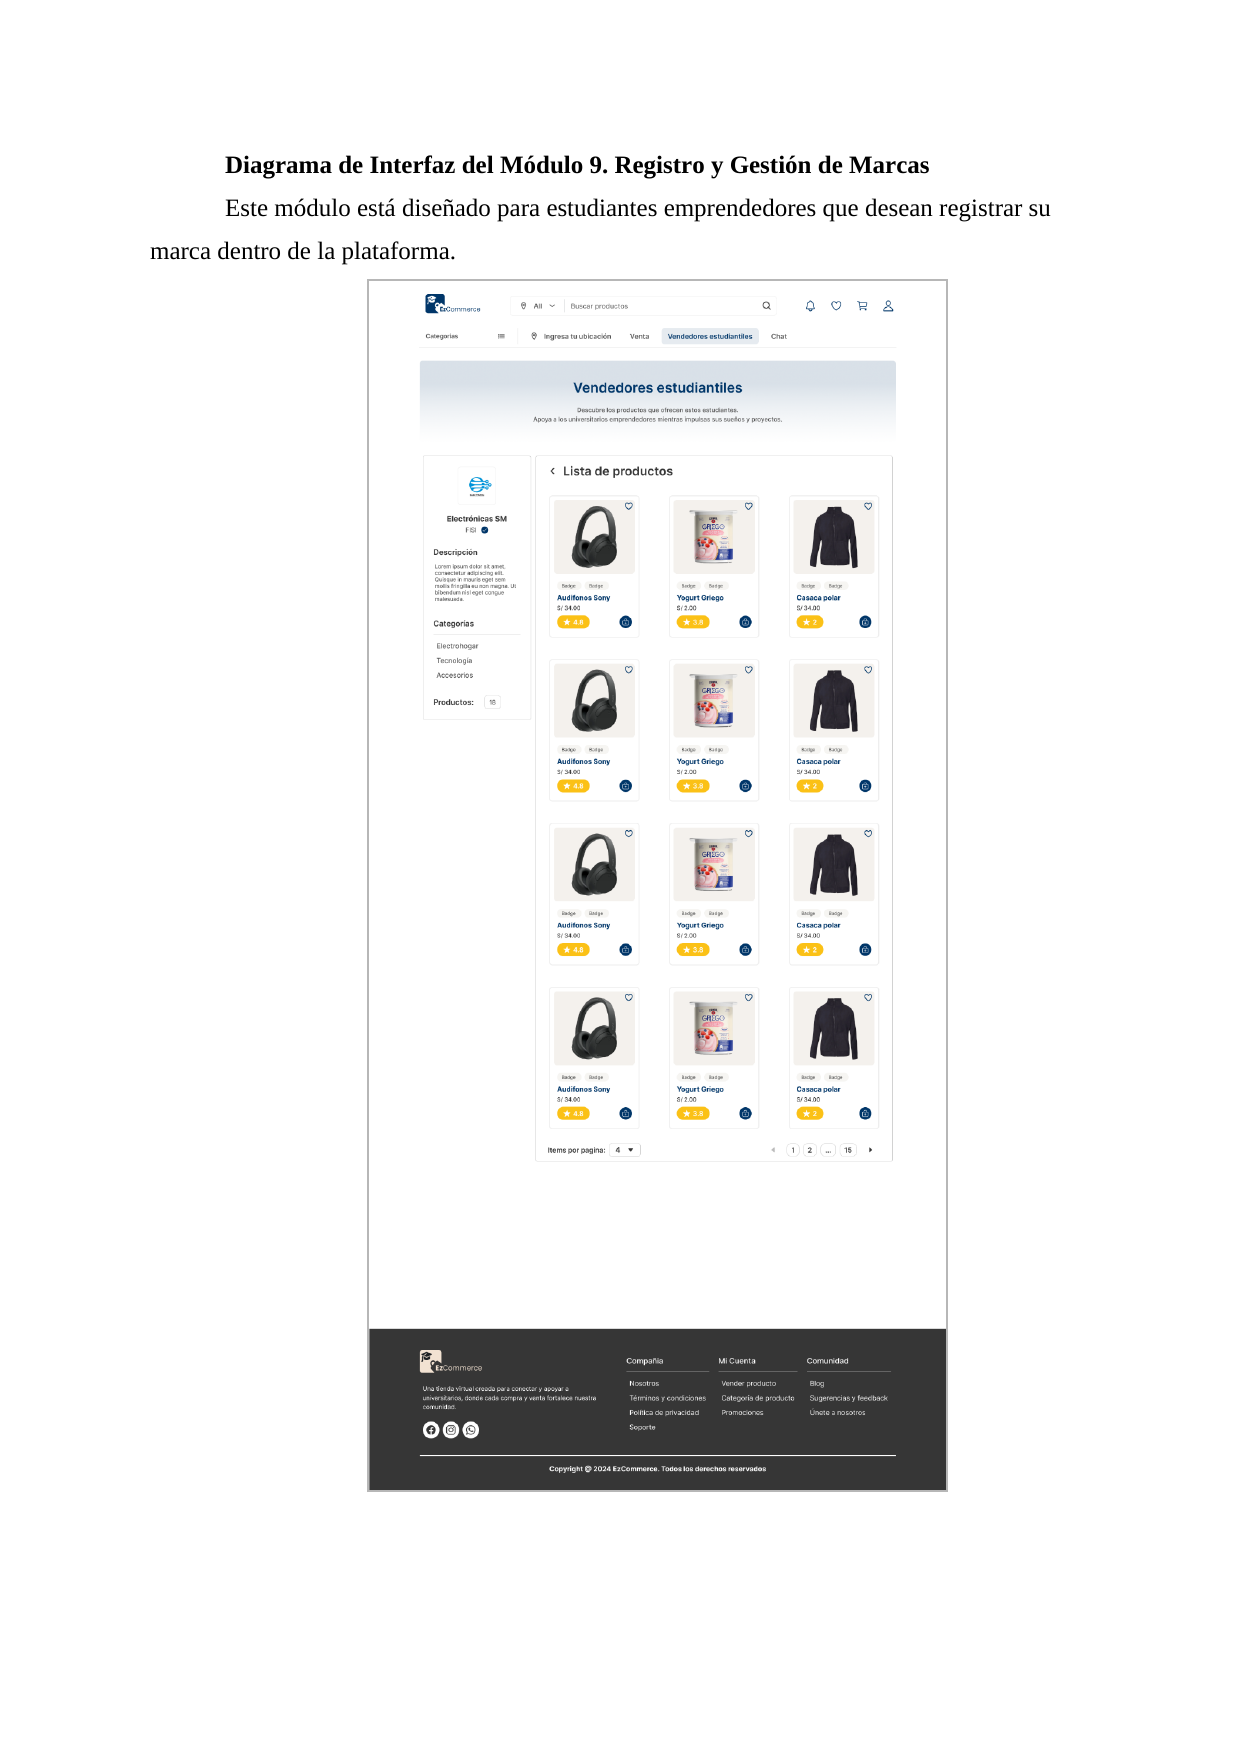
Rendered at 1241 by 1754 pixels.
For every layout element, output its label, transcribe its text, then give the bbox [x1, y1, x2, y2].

picture [369, 281, 946, 1490]
text Este módulo está diseñado para estudiantes emprendedores que desean registrar su marca dentro de la plataforma. [150, 193, 1090, 265]
subtitle Diagrama de Interfaz del Módulo 9. Registro y Gestión de Marcas [150, 150, 1090, 179]
